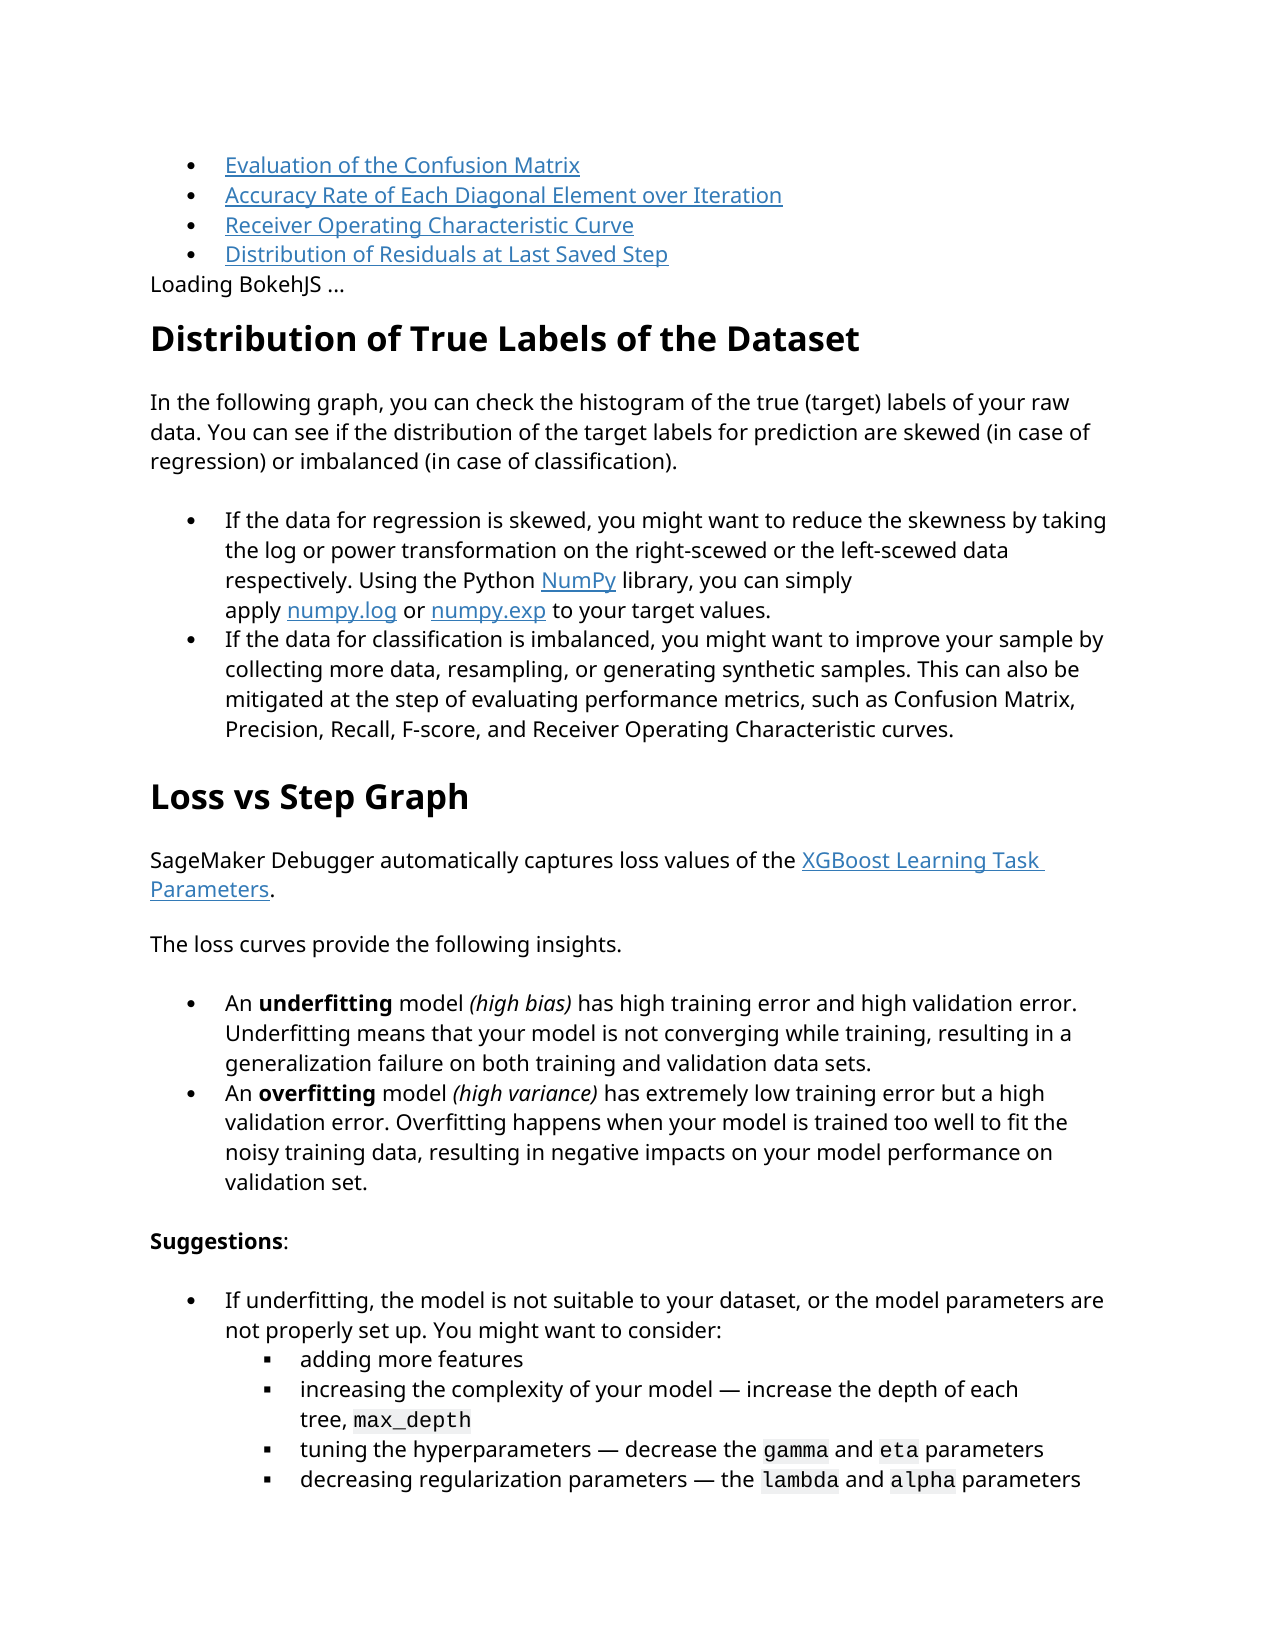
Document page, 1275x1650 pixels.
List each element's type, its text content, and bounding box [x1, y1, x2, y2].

list An underfitting model (high bias) has high training error and high validation error. Underfitting means that your model is not converging while training, resulting in a generalization failure on both training and validation data sets. [187, 988, 1125, 1078]
list If the data for classification is imbalanced, you might want to improve your sample by collecting more data, resampling, or generating synthetic samples. This can also be mitigated at the step of evaluating performance metrics, such as Confusion Matrix, Precision, Recall, F-score, and Receiver Operating Characteristic curves. [187, 624, 1125, 744]
list decreasing regularization parameters — the lambda and alpha parameters [262, 1464, 1125, 1494]
list Evaluation of the Confusion Matrix [187, 150, 1125, 180]
list Receiver Operating Characteristic Curve [187, 209, 1125, 239]
text SageMaker Debugger automatically captures loss values of the XGBoost Learning Task Parameters. [150, 845, 1125, 904]
list adding more features [262, 1344, 1125, 1374]
list Accuracy Rate of Each Diagonal Element over Iteration [187, 180, 1125, 209]
list If underfitting, the model is not suitable to your dataset, or the model parameters are not properly set up. You might want to consider: [187, 1285, 1125, 1344]
list tuning the hyperparameters — decrease the gamma and eta parameters [262, 1434, 1125, 1464]
text In the following graph, you can check the histogram of the true (target) labels of your raw data. You can see if the distribution of the target labels for prediction are skewed (in case of regression) or imbalanced (in case of classification). [150, 387, 1125, 476]
text Loss vs Step Graph [150, 773, 1125, 820]
text Loading BokehJS ... [150, 269, 1125, 299]
list If the data for regression is skewed, you might want to reduce the skewness by taking the log or power transformation on the right-scewed or the left-scewed data respectively. Using the Python NumPy library, you can simply apply numpy.log or numpy.exp to your target values. [187, 505, 1125, 624]
list An overfitting model (high variance) has extremely low training error but a high validation error. Overfitting happens when your model is trained too well to fit the noisy training data, resulting in negative impacts on your model performance on validation set. [187, 1078, 1125, 1197]
list Distribution of Residuals at Last Saved Step [187, 239, 1125, 269]
text Suggestions: [150, 1226, 1125, 1256]
text Distribution of True Labels of the Dataset [150, 315, 1125, 362]
list increasing the complexity of your model — increase the depth of each tree, max_depth [262, 1374, 1125, 1434]
text The loss curves provide the following insights. [150, 929, 1125, 959]
